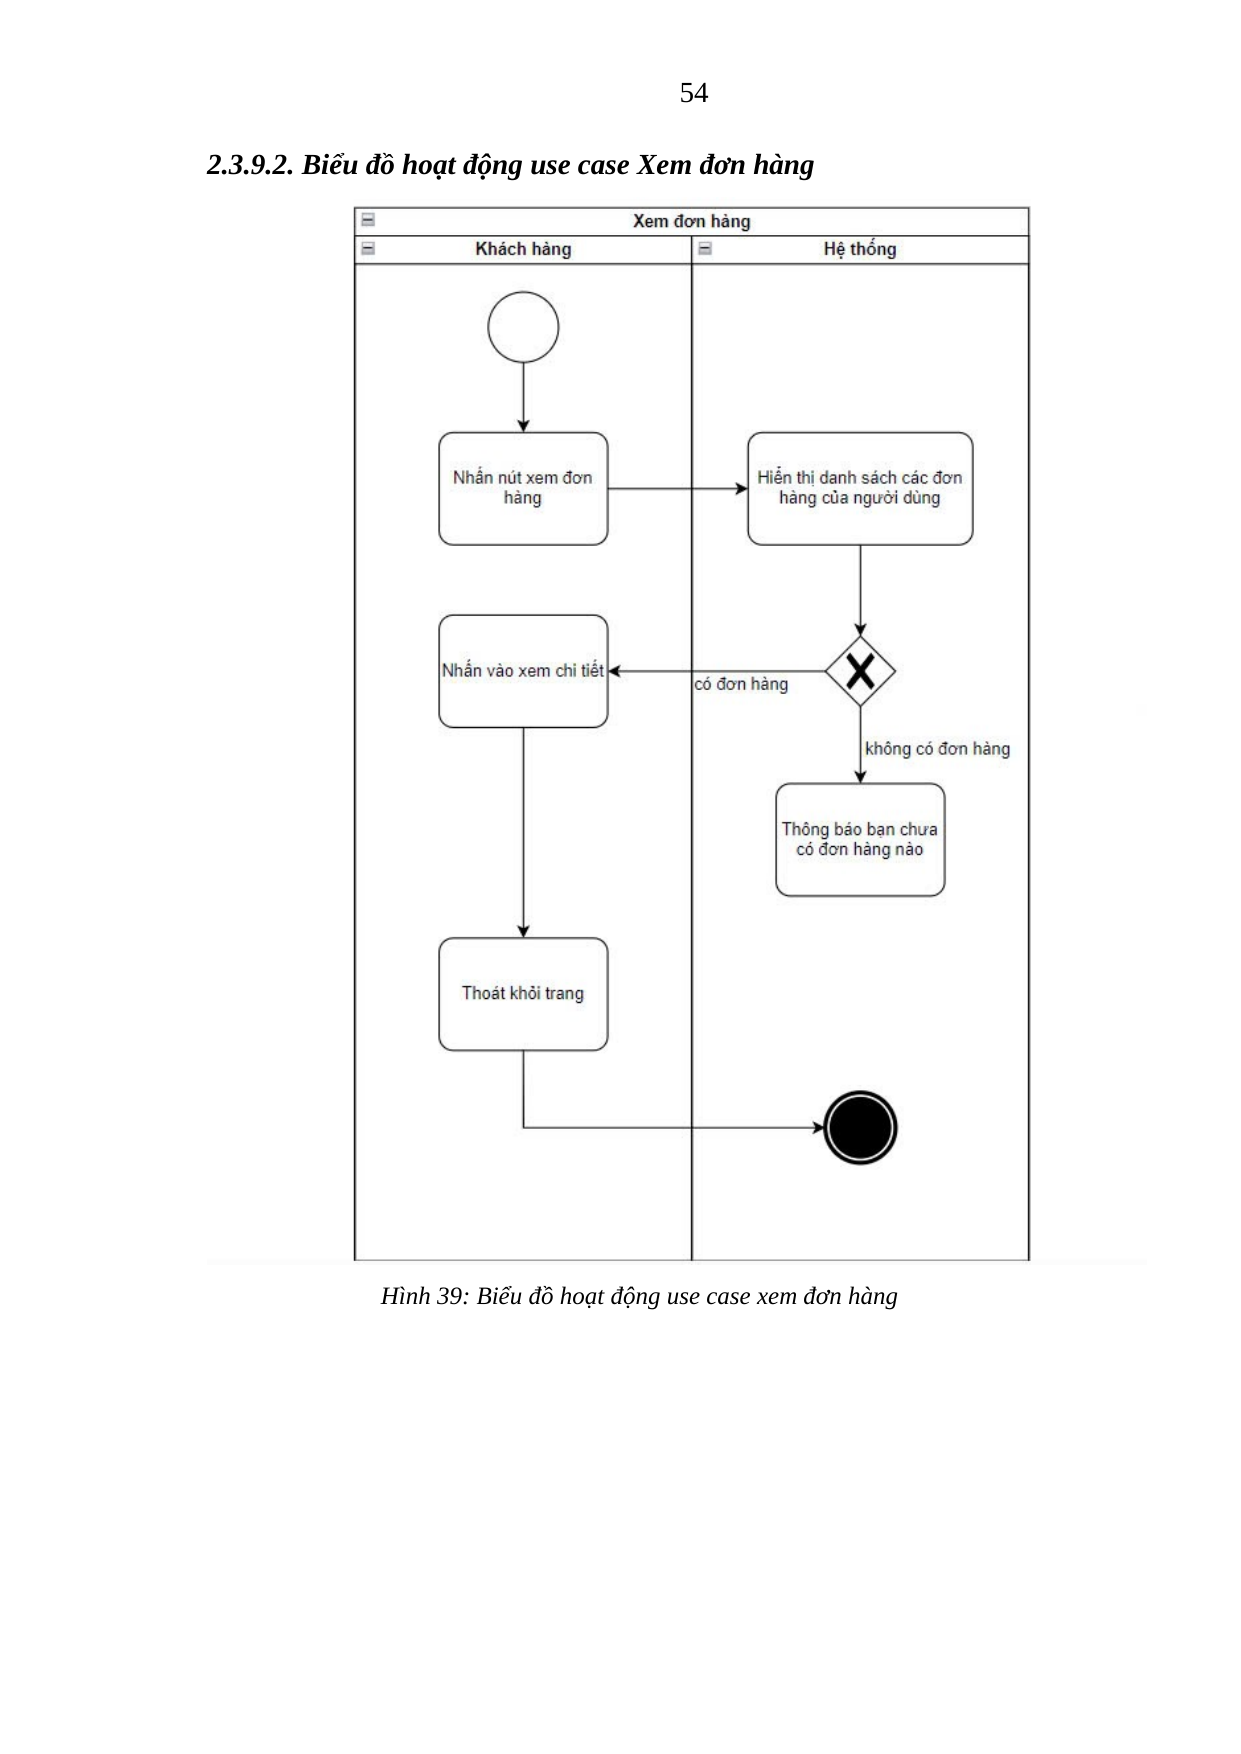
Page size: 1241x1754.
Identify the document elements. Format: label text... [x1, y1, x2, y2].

subtitle 2.3.9.2. Biểu đồ hoạt động use case Xem đơn hàng [207, 147, 1122, 181]
picture [206, 197, 1147, 1265]
text Biểu đồ hoạt động use case xem đơn hàng [207, 1281, 1122, 1310]
